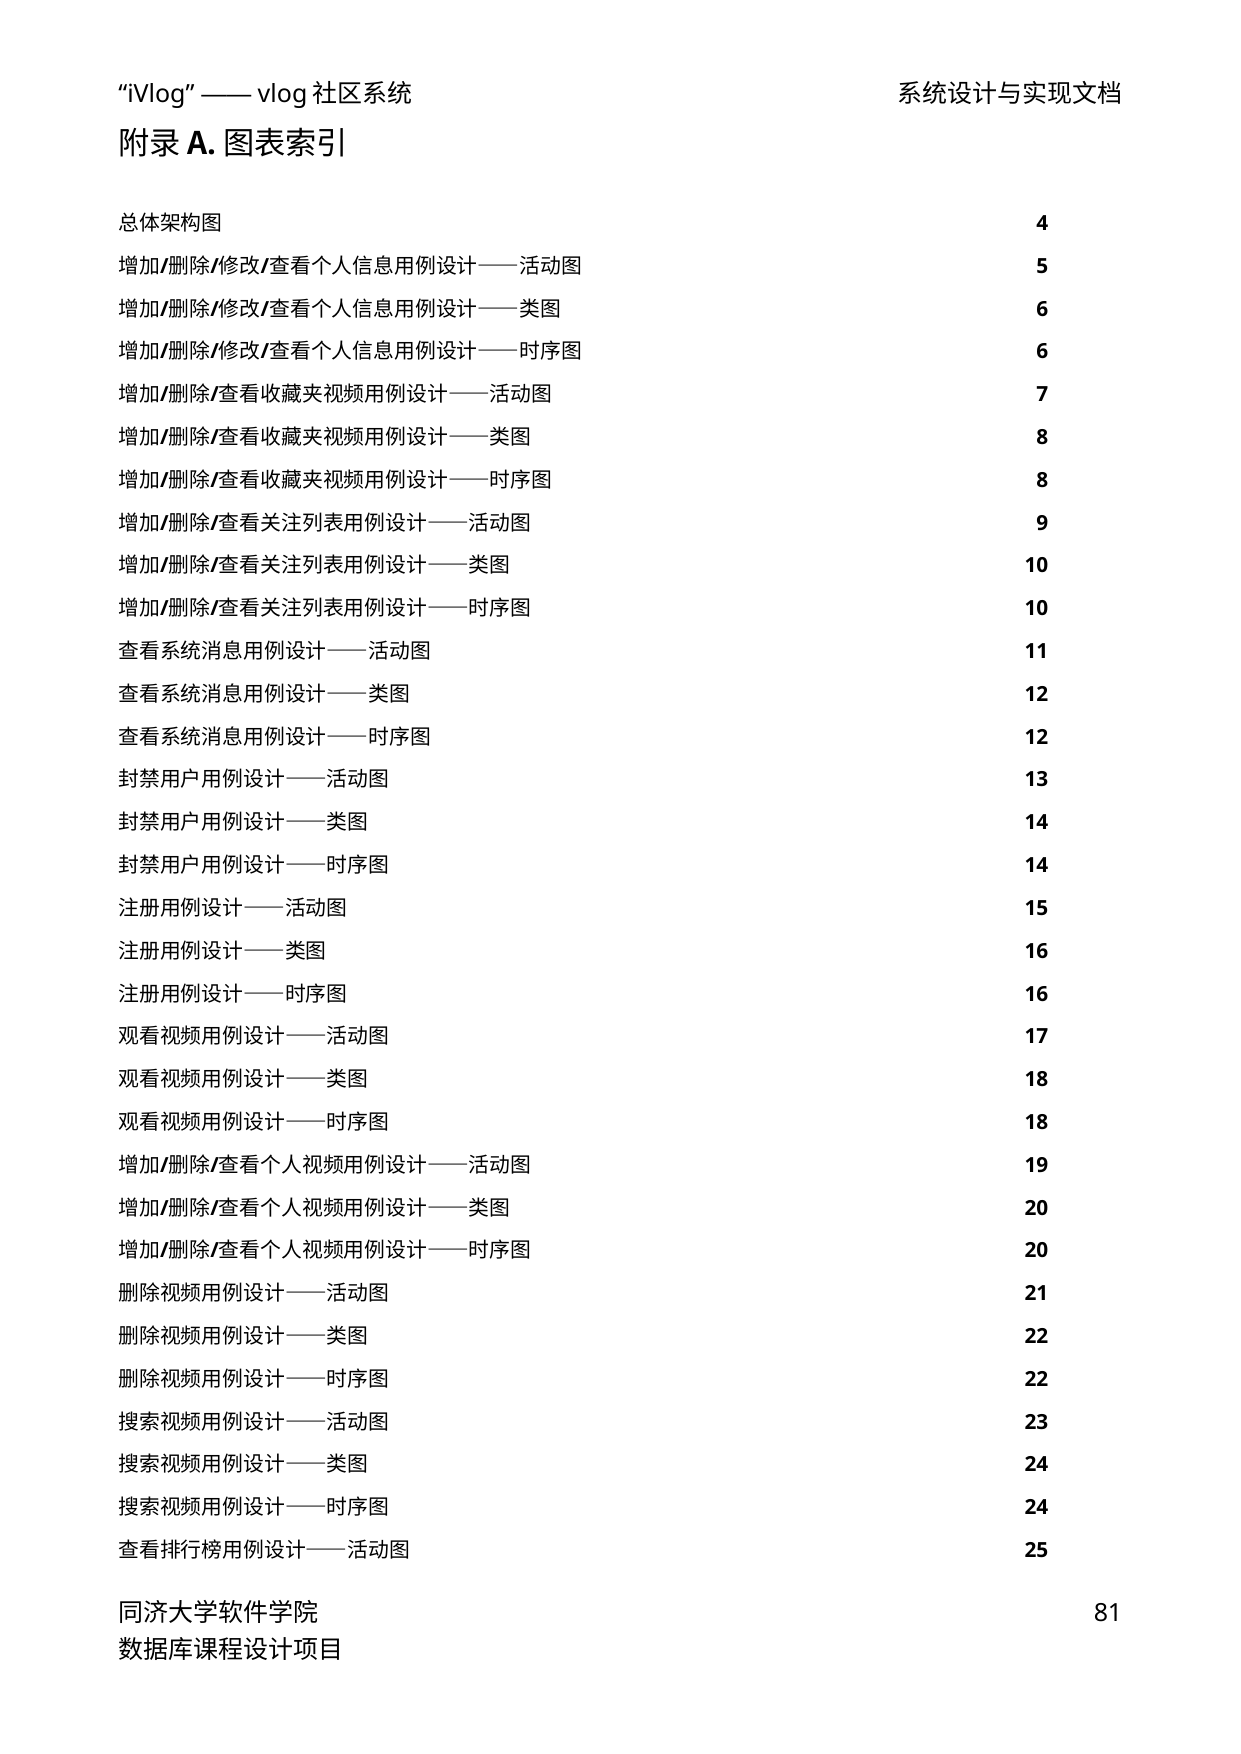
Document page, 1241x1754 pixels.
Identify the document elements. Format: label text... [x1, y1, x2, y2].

text 查看系统消息用例设计——时序图 12 [118, 720, 1122, 750]
text 搜索视频用例设计——活动图 23 [118, 1405, 1122, 1435]
text 删除视频用例设计——活动图 21 [118, 1276, 1122, 1307]
text 增加/删除/修改/查看个人信息用例设计——活动图 5 [118, 249, 1122, 279]
text 封禁用户用例设计——活动图 13 [118, 763, 1122, 793]
text 查看系统消息用例设计——类图 12 [118, 677, 1122, 707]
text 删除视频用例设计——类图 22 [118, 1319, 1122, 1349]
text 观看视频用例设计——类图 18 [118, 1062, 1122, 1093]
text 增加/删除/修改/查看个人信息用例设计——类图 6 [118, 292, 1122, 322]
text 增加/删除/查看收藏夹视频用例设计——时序图 8 [118, 463, 1122, 493]
text 搜索视频用例设计——类图 24 [118, 1448, 1122, 1478]
text 增加/删除/查看收藏夹视频用例设计——活动图 7 [118, 377, 1122, 408]
text 注册用例设计——活动图 15 [118, 891, 1122, 921]
text 增加/删除/查看个人视频用例设计——时序图 20 [118, 1234, 1122, 1264]
text 增加/删除/查看收藏夹视频用例设计——类图 8 [118, 420, 1122, 451]
text 增加/删除/查看个人视频用例设计——活动图 19 [118, 1148, 1122, 1178]
text 搜索视频用例设计——时序图 24 [118, 1491, 1122, 1521]
text 观看视频用例设计——时序图 18 [118, 1105, 1122, 1136]
text 增加/删除/查看关注列表用例设计——时序图 10 [118, 591, 1122, 622]
text 增加/删除/查看个人视频用例设计——类图 20 [118, 1191, 1122, 1221]
text 注册用例设计——时序图 16 [118, 977, 1122, 1007]
text 附录A. 图表索引 [118, 118, 1122, 163]
text 删除视频用例设计——时序图 22 [118, 1362, 1122, 1392]
text 总体架构图 4 [118, 206, 1122, 236]
text 封禁用户用例设计——时序图 14 [118, 848, 1122, 879]
text 增加/删除/查看关注列表用例设计——类图 10 [118, 549, 1122, 579]
text 增加/删除/查看关注列表用例设计——活动图 9 [118, 506, 1122, 536]
text 增加/删除/修改/查看个人信息用例设计——时序图 6 [118, 334, 1122, 365]
text 查看系统消息用例设计——活动图 11 [118, 634, 1122, 664]
text 注册用例设计——类图 16 [118, 934, 1122, 964]
text 查看排行榜用例设计——活动图 25 [118, 1533, 1122, 1564]
text 观看视频用例设计——活动图 17 [118, 1019, 1122, 1050]
text 封禁用户用例设计——类图 14 [118, 806, 1122, 836]
